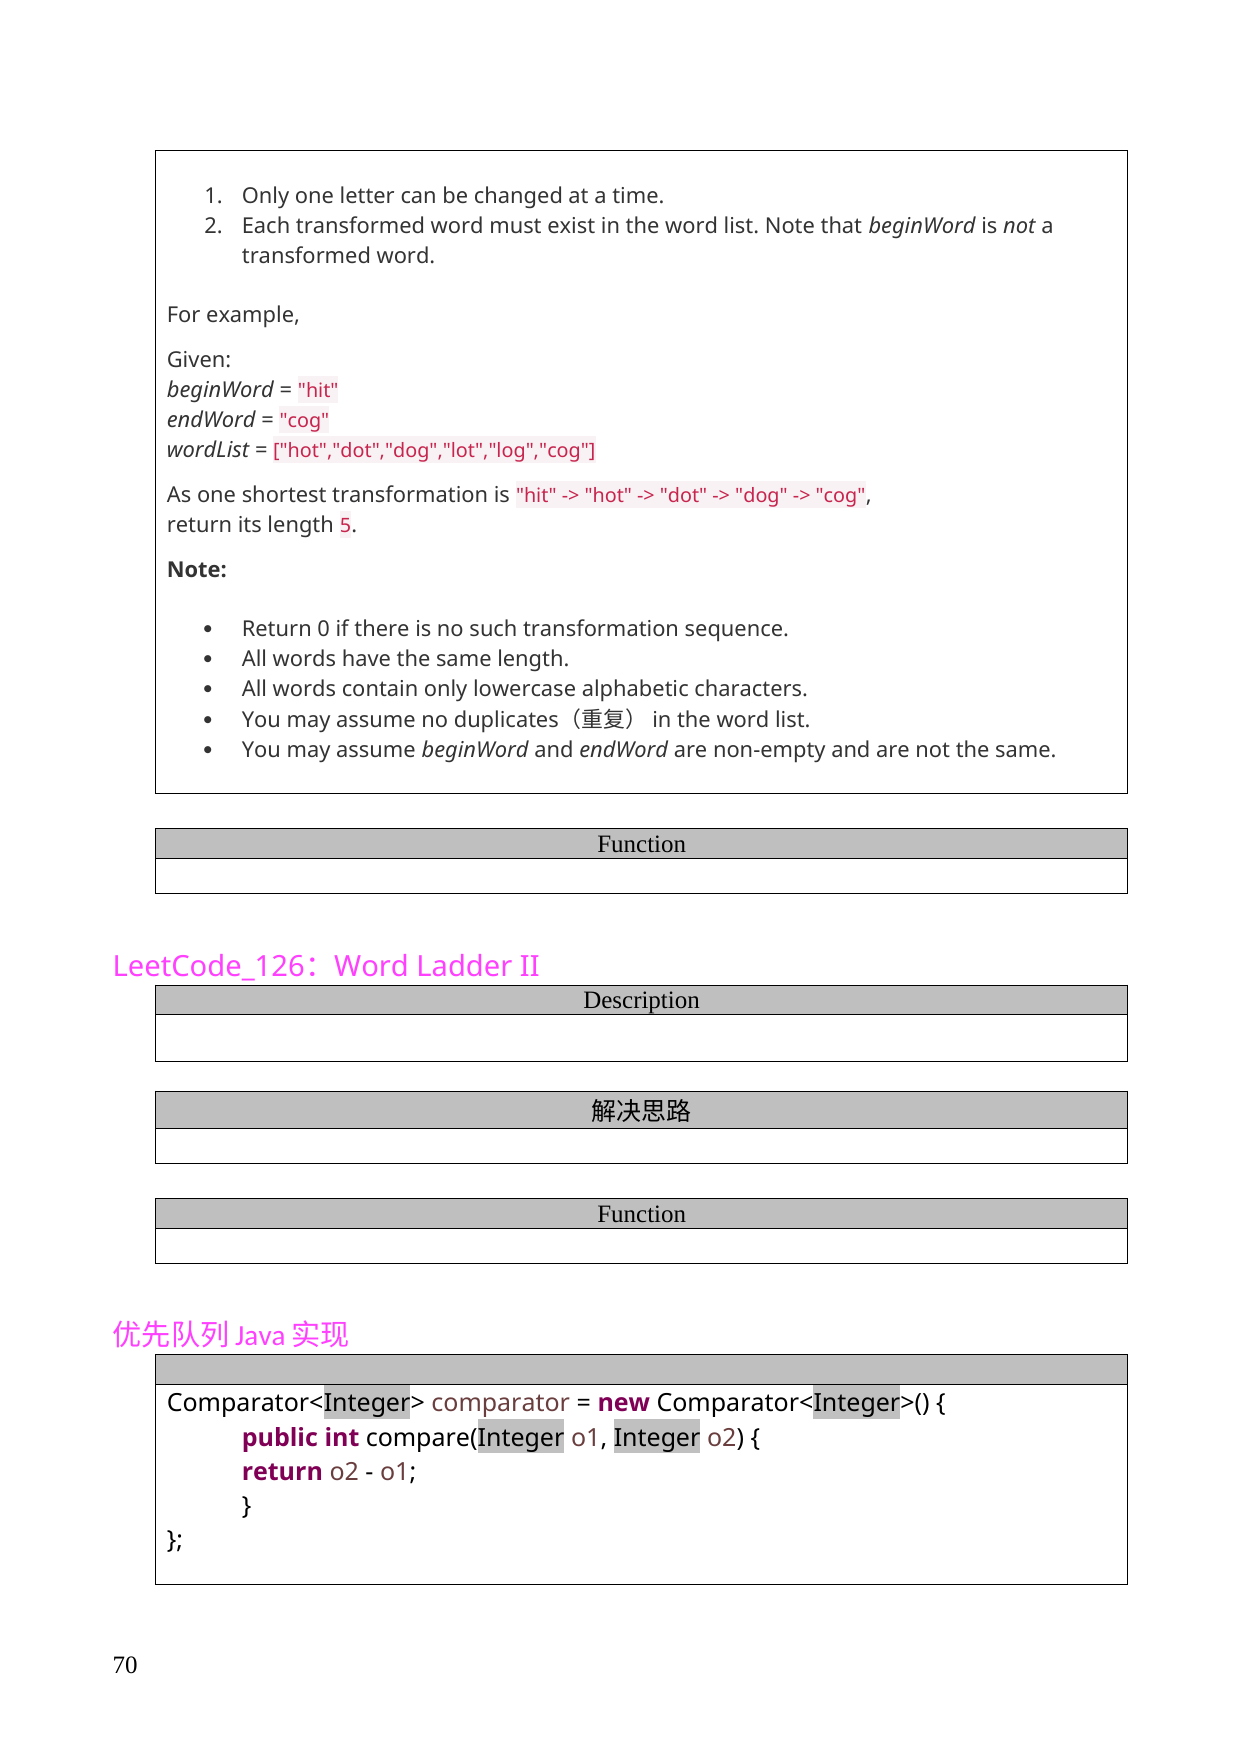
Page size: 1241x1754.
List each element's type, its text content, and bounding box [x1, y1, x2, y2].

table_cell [156, 1385, 1127, 1584]
table_cell [156, 1015, 1127, 1061]
subtitle LeetCode_126：Word Ladder II [112, 942, 1128, 984]
table_cell [156, 859, 1127, 893]
table_header 解决思路 [156, 1092, 1127, 1128]
table_header Function [156, 1199, 1127, 1228]
table_header Description [156, 986, 1127, 1014]
table_cell [156, 1129, 1127, 1163]
table_header [156, 1355, 1127, 1384]
subtitle 优先队列Java实现 [112, 1312, 1128, 1354]
table_cell [156, 1229, 1127, 1263]
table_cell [156, 151, 1127, 793]
table_header Function [156, 829, 1127, 858]
